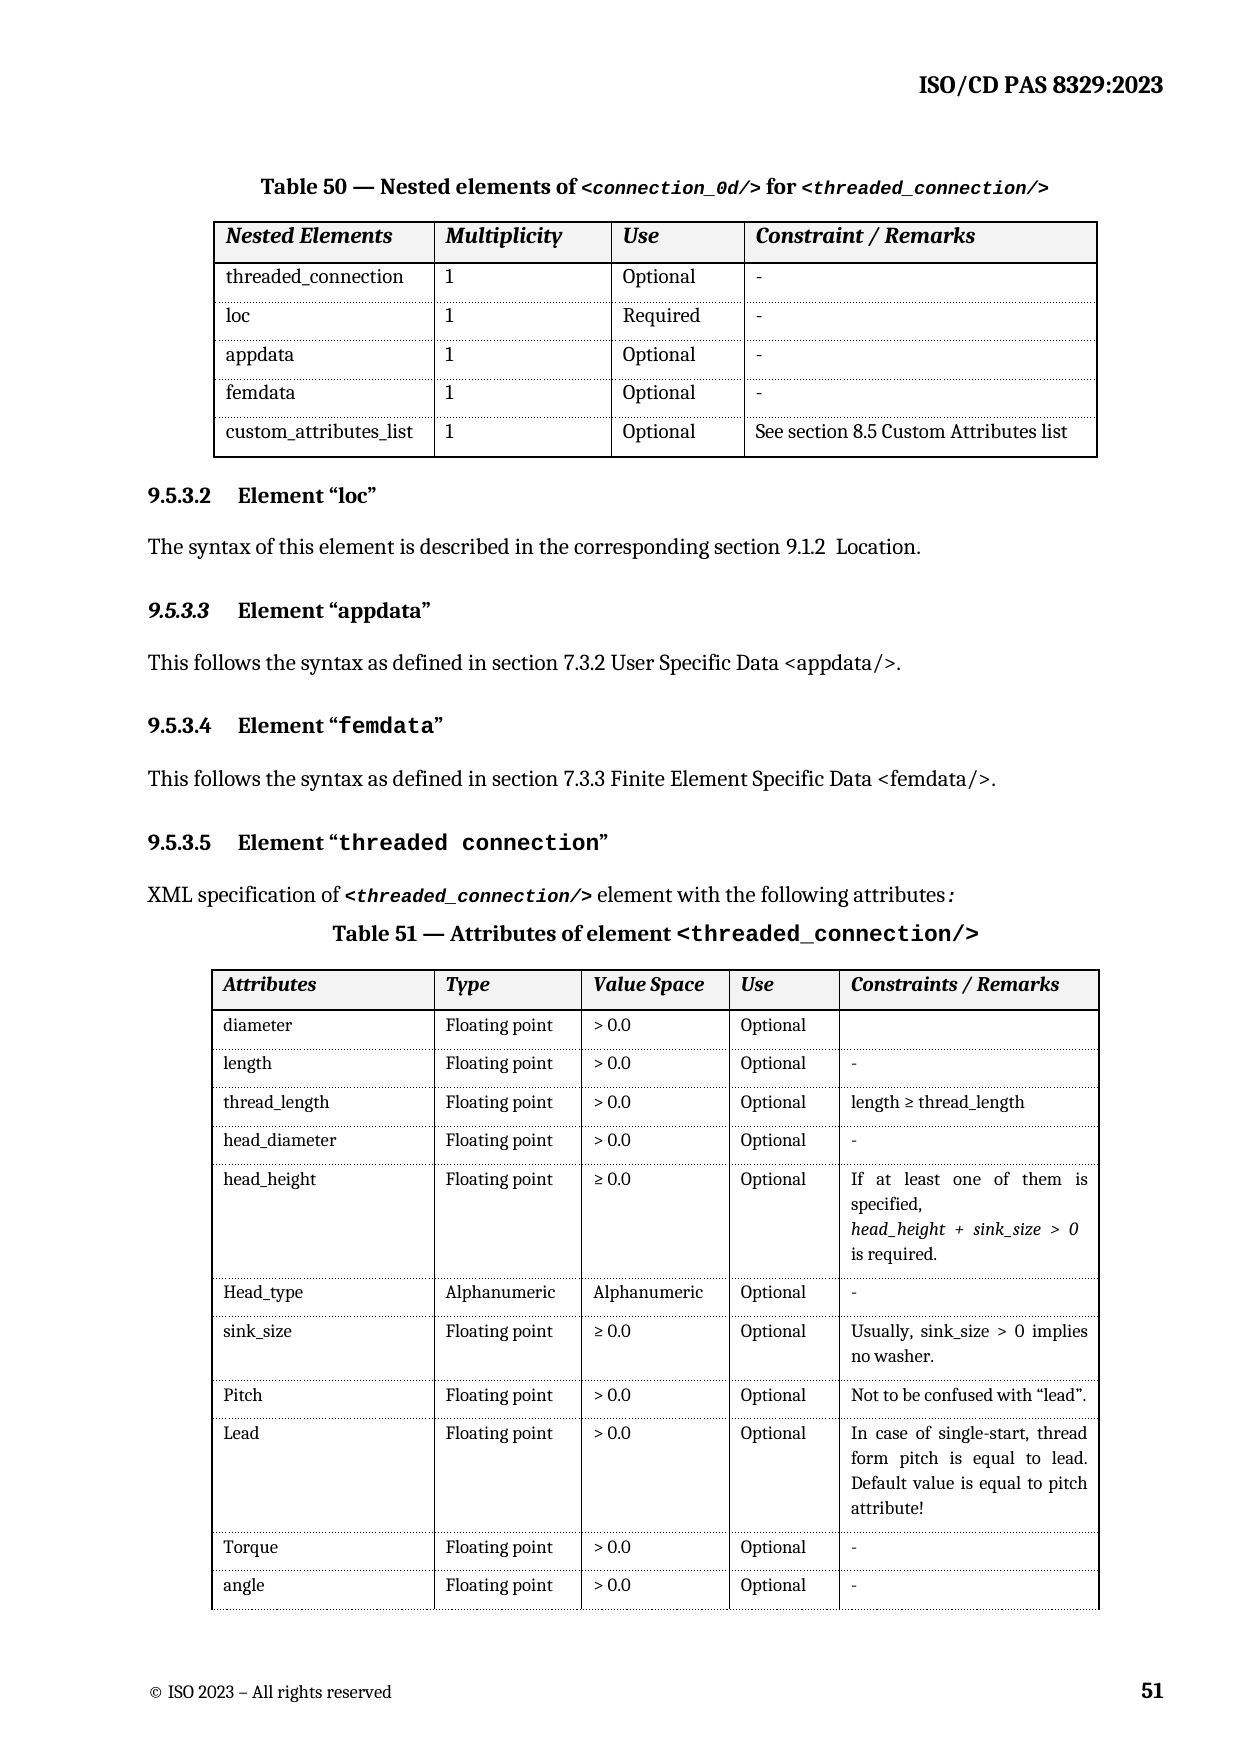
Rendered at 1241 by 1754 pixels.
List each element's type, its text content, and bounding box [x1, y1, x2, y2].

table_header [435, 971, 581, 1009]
text Table 50 — Nested elements of <connection_0d/> for <threaded_connection/> [148, 174, 1163, 200]
text Table 51 — Attributes of element <threaded_connection/> [148, 921, 1163, 948]
text This follows the syntax as defined in section 7.3.3 Finite Element Specific Data <femdata/>. [148, 766, 1163, 792]
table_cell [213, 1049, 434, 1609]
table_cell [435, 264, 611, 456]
subtitle Element “threaded connection” [148, 829, 1163, 857]
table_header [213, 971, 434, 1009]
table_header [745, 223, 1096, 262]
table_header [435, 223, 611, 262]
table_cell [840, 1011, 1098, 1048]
text XML specification of <threaded_connection/> element with the following attributes: [148, 882, 1163, 908]
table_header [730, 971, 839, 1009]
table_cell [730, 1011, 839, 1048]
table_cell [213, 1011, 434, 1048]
subtitle Element “femdata” [148, 713, 1163, 741]
subtitle Element “loc” [148, 483, 1163, 509]
subtitle Element “appdata” [148, 598, 1163, 624]
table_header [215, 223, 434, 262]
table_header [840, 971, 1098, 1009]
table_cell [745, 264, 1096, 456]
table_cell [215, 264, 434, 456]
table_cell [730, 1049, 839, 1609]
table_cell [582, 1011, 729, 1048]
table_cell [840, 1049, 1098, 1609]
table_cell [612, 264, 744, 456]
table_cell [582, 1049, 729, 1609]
text The syntax of this element is described in the corresponding section 9.1.2 Location. [148, 534, 1163, 561]
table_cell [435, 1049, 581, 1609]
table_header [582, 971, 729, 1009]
text This follows the syntax as defined in section 7.3.2 User Specific Data <appdata/>. [148, 649, 1163, 676]
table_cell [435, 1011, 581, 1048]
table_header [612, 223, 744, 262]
